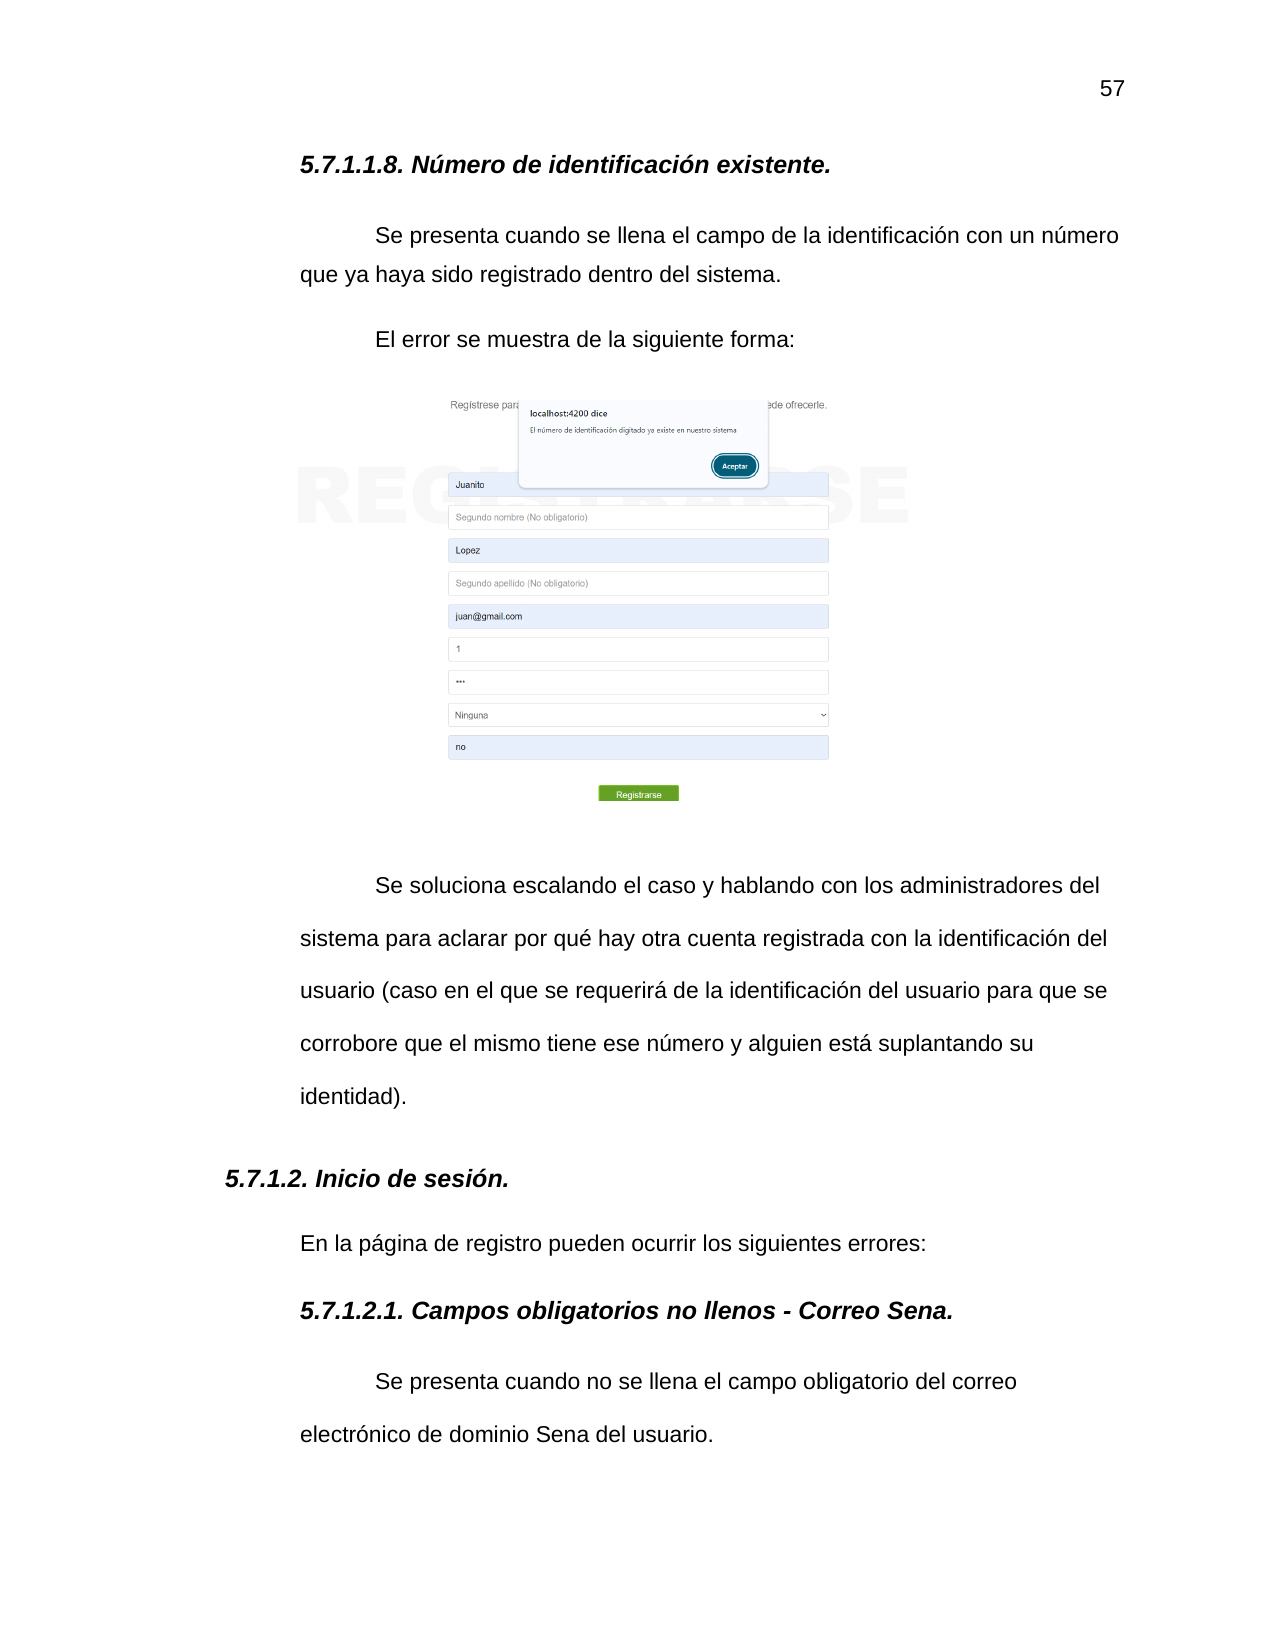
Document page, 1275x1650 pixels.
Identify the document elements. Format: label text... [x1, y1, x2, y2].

text 5.7.1.2.1. Campos obligatorios no llenos - Correo Sena. [225, 1296, 1125, 1325]
text Se presenta cuando no se llena el campo obligatorio del correo electrónico de dominio Sena del usuario. [300, 1368, 1125, 1447]
text 5.7.1.1.8. Número de identificación existente. [225, 150, 1125, 179]
text Se soluciona escalando el caso y hablando con los administradores del sistema para aclarar por qué hay otra cuenta registrada con la identificación del usuario (caso en el que se requerirá de la identificación del usuario para que se corrobore que el mismo tiene ese número y alguien está suplantando su identidad). [300, 872, 1125, 1109]
text El error se muestra de la siguiente forma: [300, 326, 1125, 352]
subtitle 5.7.1.2. Inicio de sesión. [150, 1164, 1125, 1193]
picture [216, 400, 1059, 801]
text Se presenta cuando se llena el campo de la identificación con un número que ya haya sido registrado dentro del sistema. [300, 222, 1125, 288]
text En la página de registro pueden ocurrir los siguientes errores: [225, 1230, 1125, 1257]
